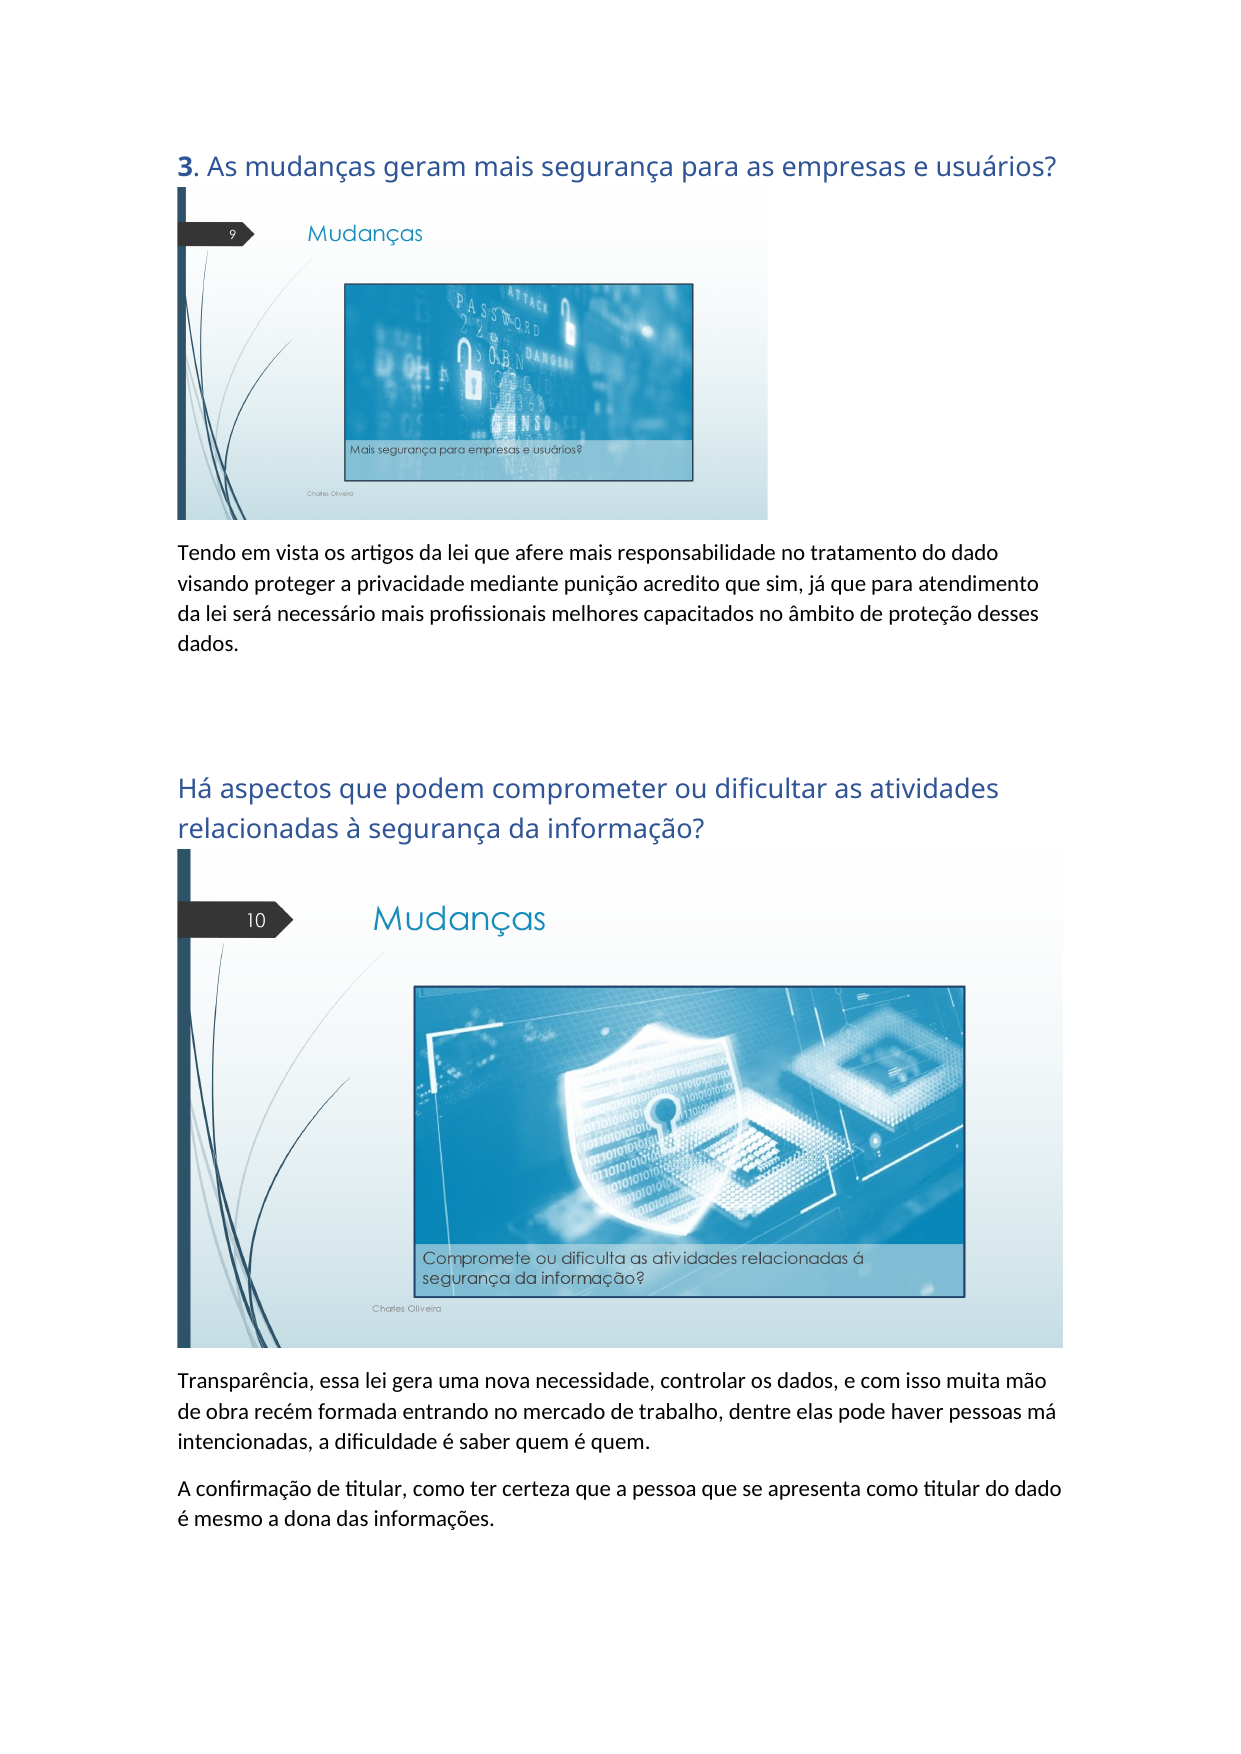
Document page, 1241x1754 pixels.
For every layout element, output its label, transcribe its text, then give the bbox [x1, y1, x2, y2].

text Tendo em vista os artigos da lei que afere mais responsabilidade no tratamento do dado visando proteger a privacidade mediante punição acredito que sim, já que para atendimento da lei será necessário mais profissionais melhores capacitados no âmbito de proteção desses dados. [177, 538, 1063, 657]
subtitle Há aspectos que podem comprometer ou dificultar as atividades relacionadas à segurança da informação? [177, 770, 1063, 846]
text A confirmação de titular, como ter certeza que a pessoa que se apresenta como titular do dado é mesmo a dona das informações. [177, 1474, 1063, 1532]
subtitle 3. As mudanças geram mais segurança para as empresas e usuários? [177, 148, 1063, 184]
text Transparência, essa lei gera uma nova necessidade, controlar os dados, e com isso muita mão de obra recém formada entrando no mercado de trabalho, dentre elas pode haver pessoas má intencionadas, a dificuldade é saber quem é quem. [177, 1367, 1063, 1455]
picture [177, 187, 768, 520]
picture [177, 849, 1063, 1348]
